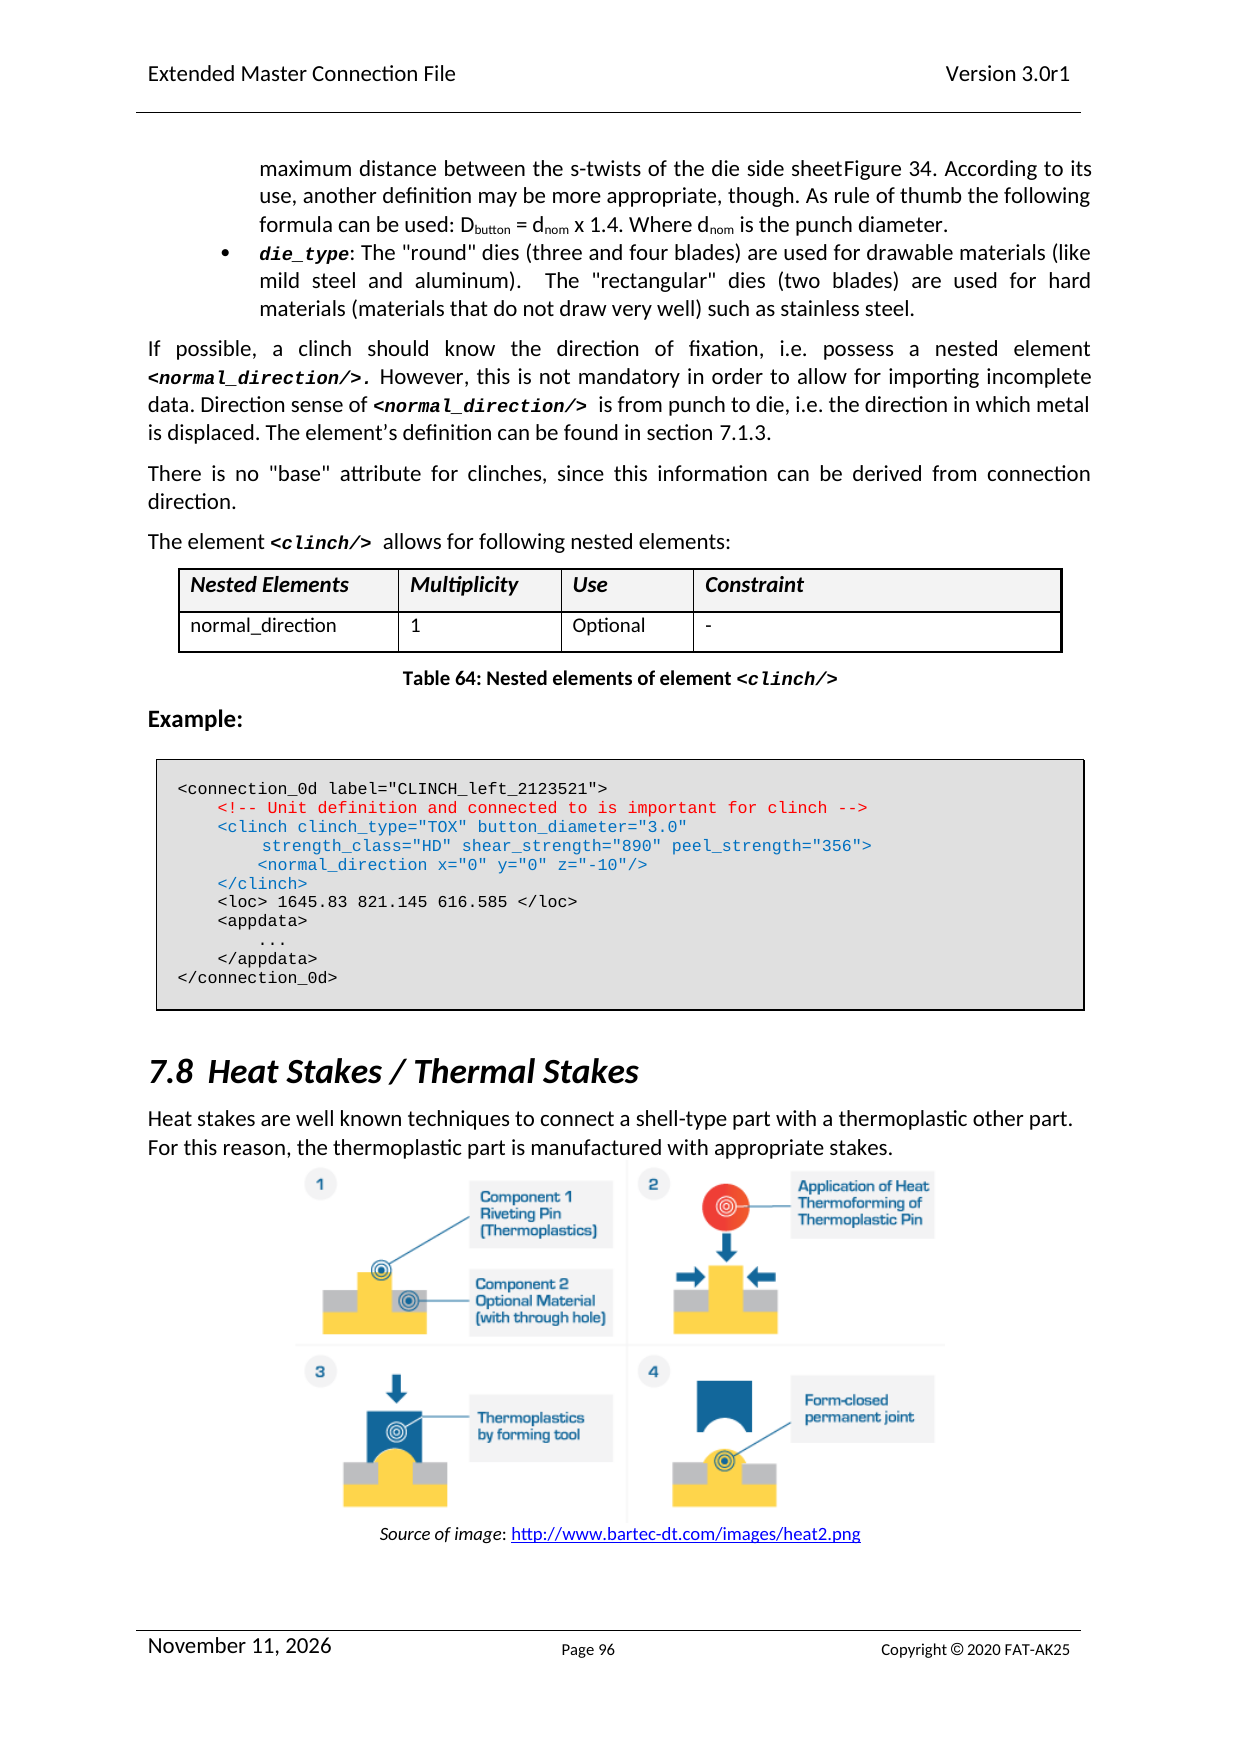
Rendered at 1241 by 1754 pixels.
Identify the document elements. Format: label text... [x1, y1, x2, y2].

text </connection_0d> [157, 966, 1083, 985]
text Heat stakes are well known techniques to connect a shell-type part with a thermoplastic other part. [148, 1104, 1092, 1133]
text Source of image: http://www.bartec-dt.com/images/heat2.png [148, 1522, 1092, 1545]
text <clinch clinch_type="TOX" button_diameter="3.0" [157, 816, 1083, 834]
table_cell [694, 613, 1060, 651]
text Table 64: Nested elements of element <clinch/> [148, 665, 1092, 691]
text ... [157, 929, 1083, 947]
text strength_class="HD" shear_strength="890" peel_strength="356"> [157, 834, 1083, 853]
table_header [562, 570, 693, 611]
text </clinch> [157, 872, 1083, 891]
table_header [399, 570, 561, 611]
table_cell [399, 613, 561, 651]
subtitle Heat Stakes / Thermal Stakes [148, 1049, 1092, 1092]
text is displaced. The element’s definition can be found in section 7.1.3. [148, 418, 1092, 446]
text The element <clinch/> allows for following nested elements: [148, 527, 1092, 555]
text There is no "base" attribute for clinches, since this information can be derived from connection direction. [148, 459, 1092, 515]
text <connection_0d label="CLINCH_left_2123521"> [157, 778, 1083, 797]
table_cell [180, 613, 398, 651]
picture [295, 1160, 945, 1523]
text <appdata> [157, 910, 1083, 929]
text <normal_direction x="0" y="0" z="-10"/> [157, 853, 1083, 872]
text Example: [148, 703, 1092, 734]
text For this reason, the thermoplastic part is manufactured with appropriate stakes. [148, 1133, 1092, 1161]
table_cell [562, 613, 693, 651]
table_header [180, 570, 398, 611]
list die_type: The "round" dies (three and four blades) are used for drawable materials (like mild steel and aluminum). The "rectangular" dies (two blades) are used for hard materials (materials that do not draw very well) such as stainless steel. [222, 238, 1092, 322]
text If possible, a clinch should know the direction of fixation, i.e. possess a nested element <normal_direction/>. However, this is not mandatory in order to allow for importing incomplete data. Direction sense of <normal_direction/> is from punch to die, i.e. the direction in which metal [148, 334, 1092, 418]
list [222, 154, 1092, 238]
text </appdata> [157, 947, 1083, 966]
text <loc> 1645.83 821.145 616.585 </loc> [157, 891, 1083, 910]
text <!-- Unit definition and connected to is important for clinch --> [157, 797, 1083, 816]
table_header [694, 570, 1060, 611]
